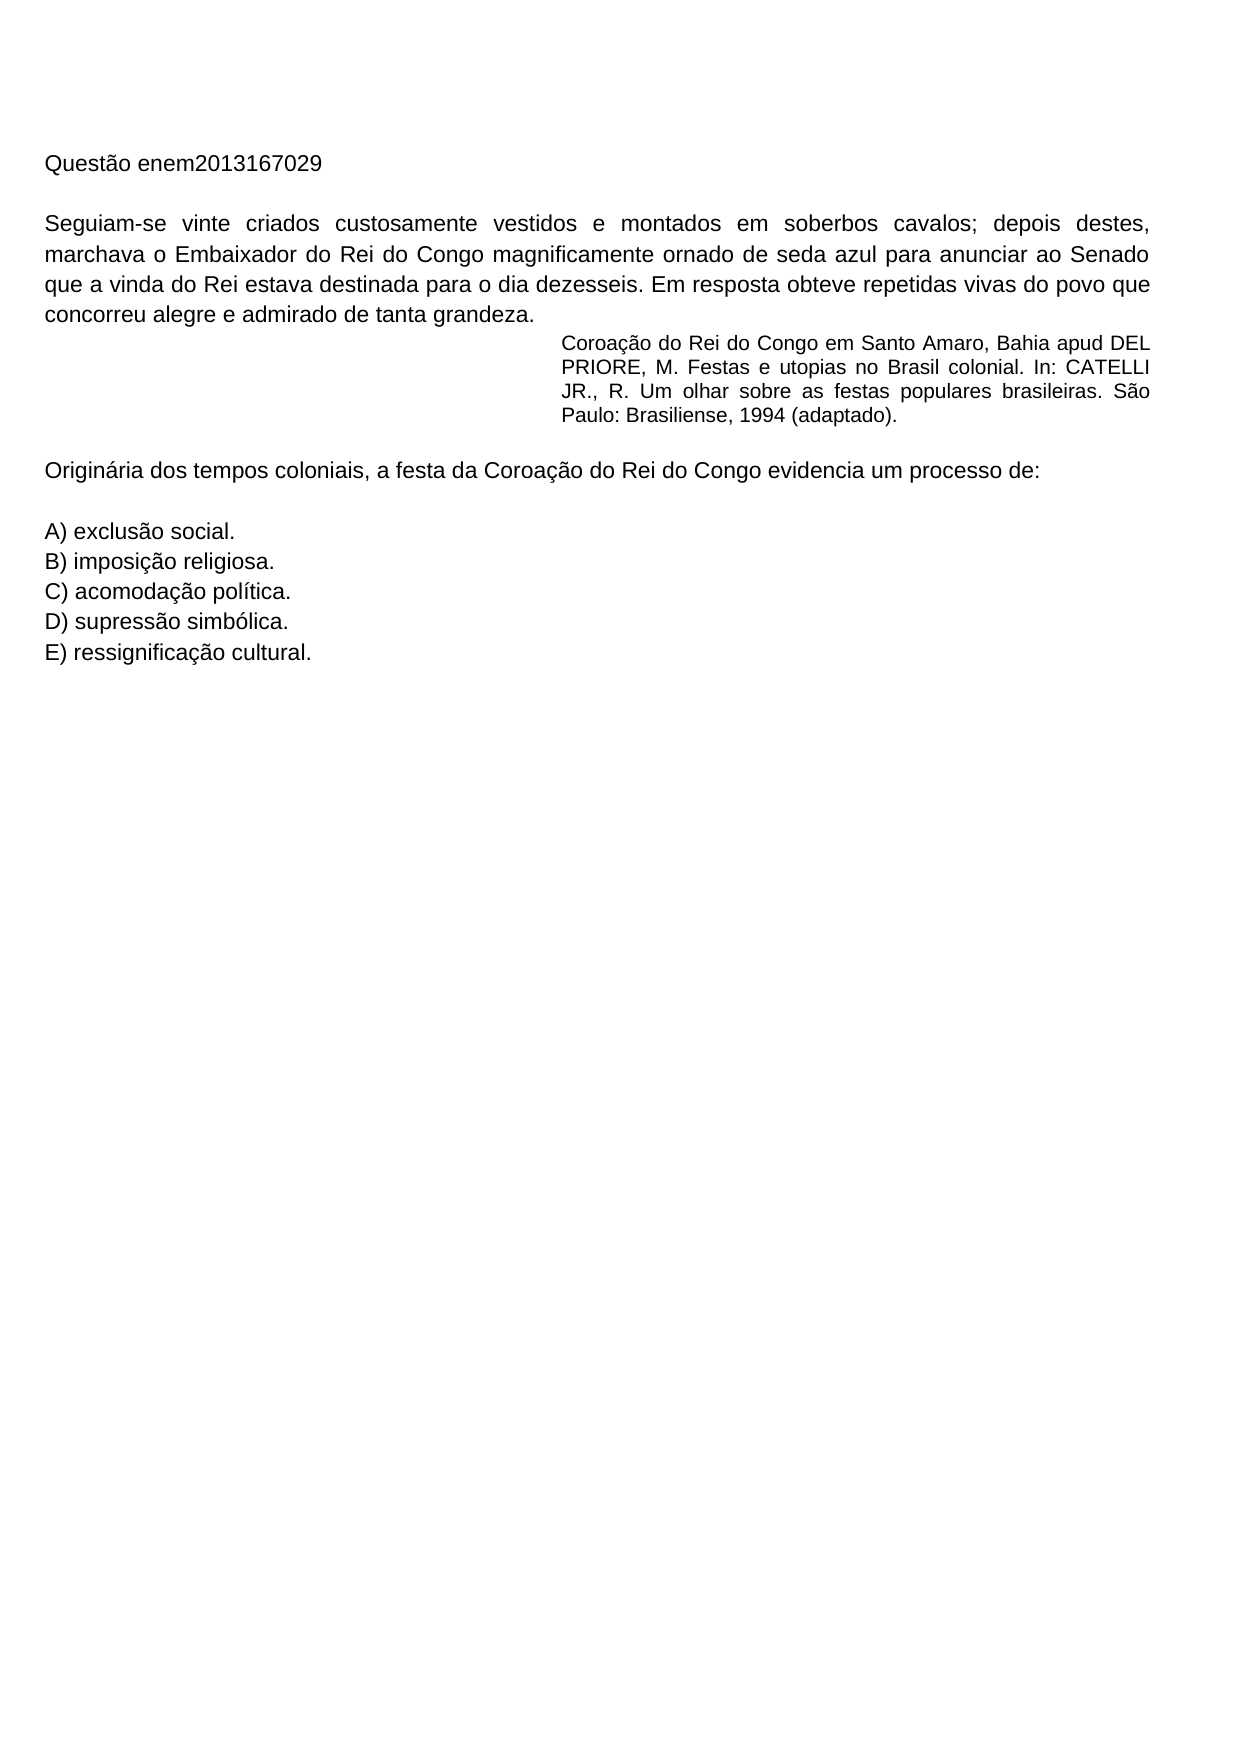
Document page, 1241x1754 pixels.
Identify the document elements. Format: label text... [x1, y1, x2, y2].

text Originária dos tempos coloniais, a festa da Coroação do Rei do Congo evidencia um processo de: [44, 457, 1151, 484]
text D) supressão simbólica. [44, 608, 1151, 635]
text C) acomodação política. [44, 578, 1151, 604]
text Coroação do Rei do Congo em Santo Amaro, Bahia apud DEL PRIORE, M. Festas e utopias no Brasil colonial. In: CATELLI JR., R. Um olhar sobre as festas populares brasileiras. São Paulo: Brasiliense, 1994 (adaptado). [561, 331, 1151, 427]
text E) ressignificação cultural. [44, 638, 1151, 665]
text Seguiam-se vinte criados custosamente vestidos e montados em soberbos cavalos; depois destes, marchava o Embaixador do Rei do Congo magnificamente ornado de seda azul para anunciar ao Senado que a vinda do Rei estava destinada para o dia dezesseis. Em resposta obteve repetidas vivas do povo que concorreu alegre e admirado de tanta grandeza. [44, 210, 1151, 327]
text B) imposição religiosa. [44, 548, 1151, 574]
text A) exclusão social. [44, 518, 1151, 544]
text Questão enem2013167029 [44, 150, 1151, 176]
